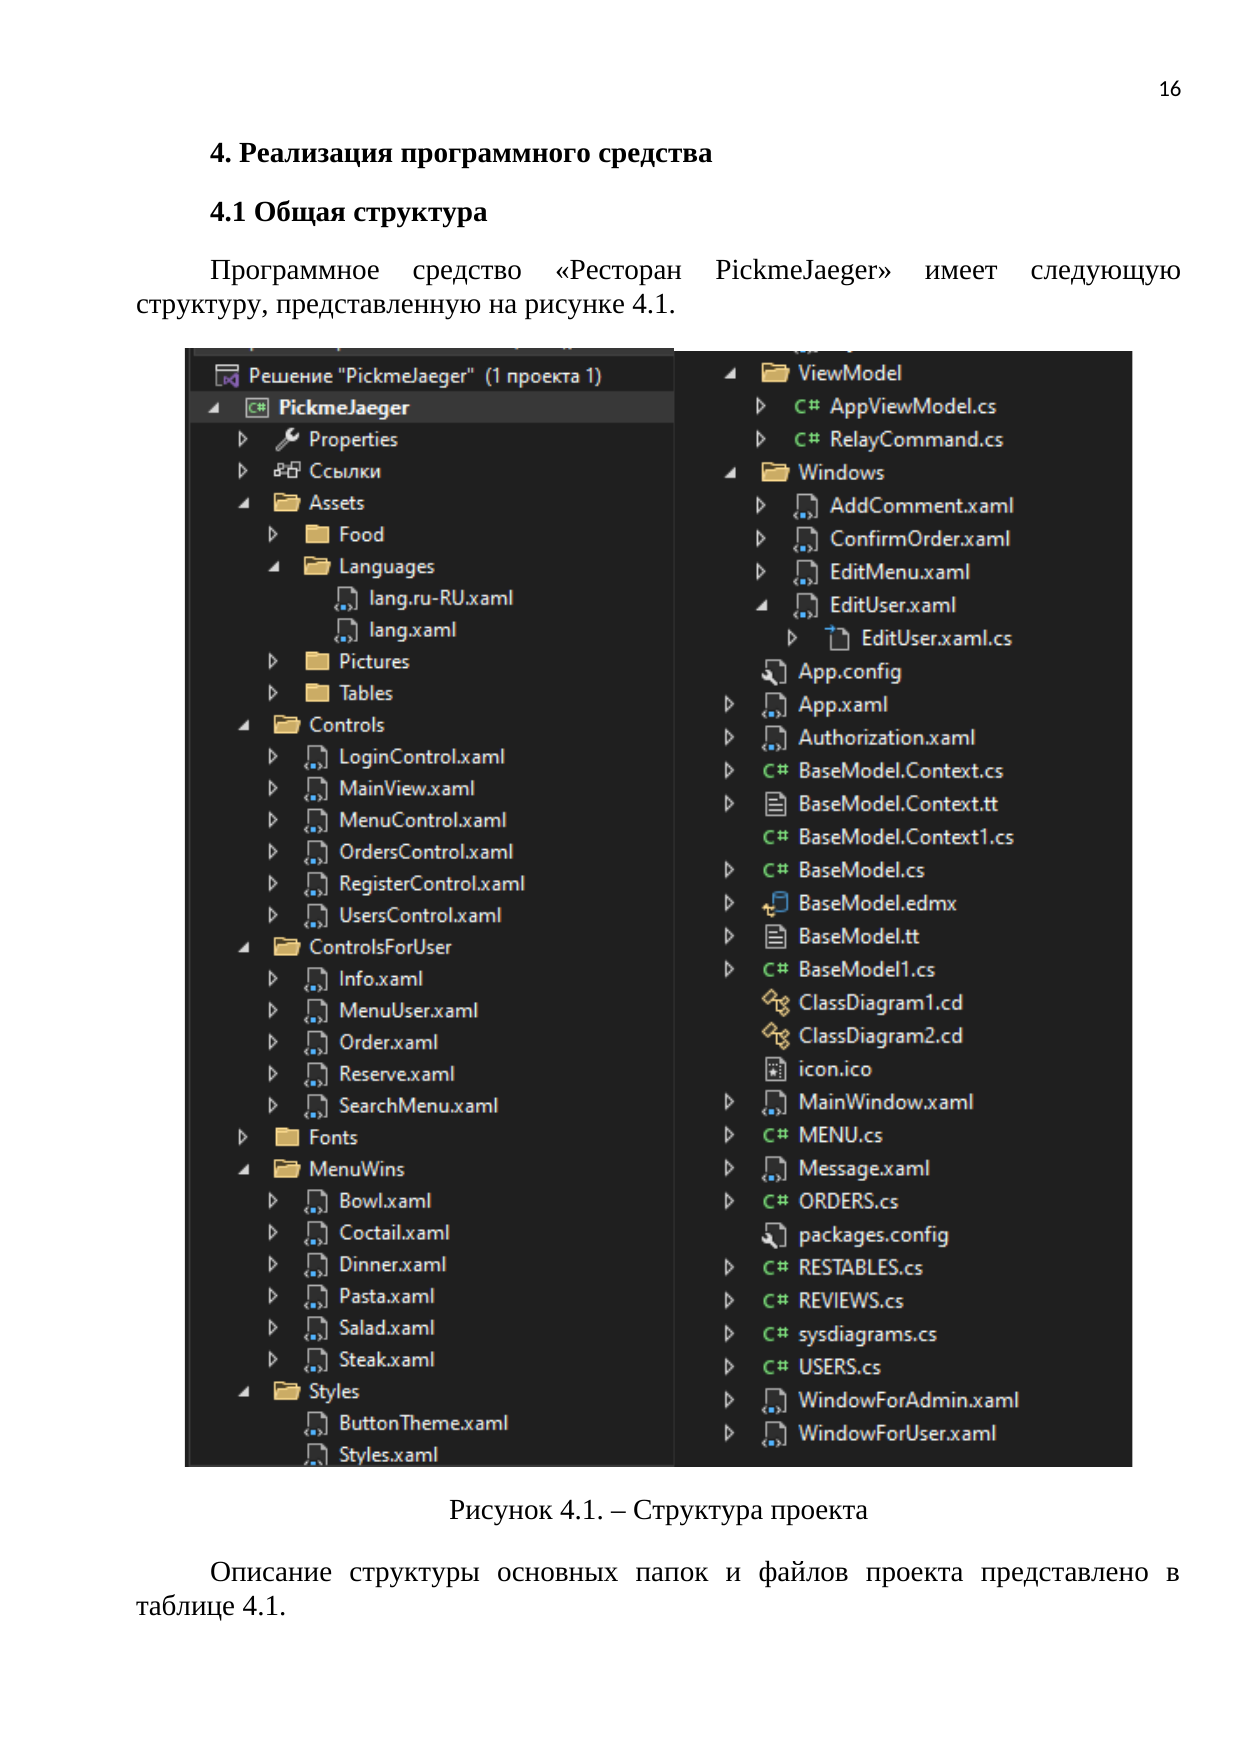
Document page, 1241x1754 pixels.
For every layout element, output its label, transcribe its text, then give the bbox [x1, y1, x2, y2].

picture [184, 348, 1133, 1467]
text Рисунок 4.1. – Структура проекта [136, 1492, 1181, 1525]
subtitle 4.1 Общая структура [136, 194, 1181, 227]
text Описание структуры основных папок и файлов проекта представлено в таблице 4.1. [136, 1554, 1181, 1622]
subtitle 4. Реализация программного средства [136, 135, 1181, 169]
text Программное средство «Ресторан PickmeJaeger» имеет следующую структуру, представленную на рисунке 4.1. [136, 252, 1181, 319]
